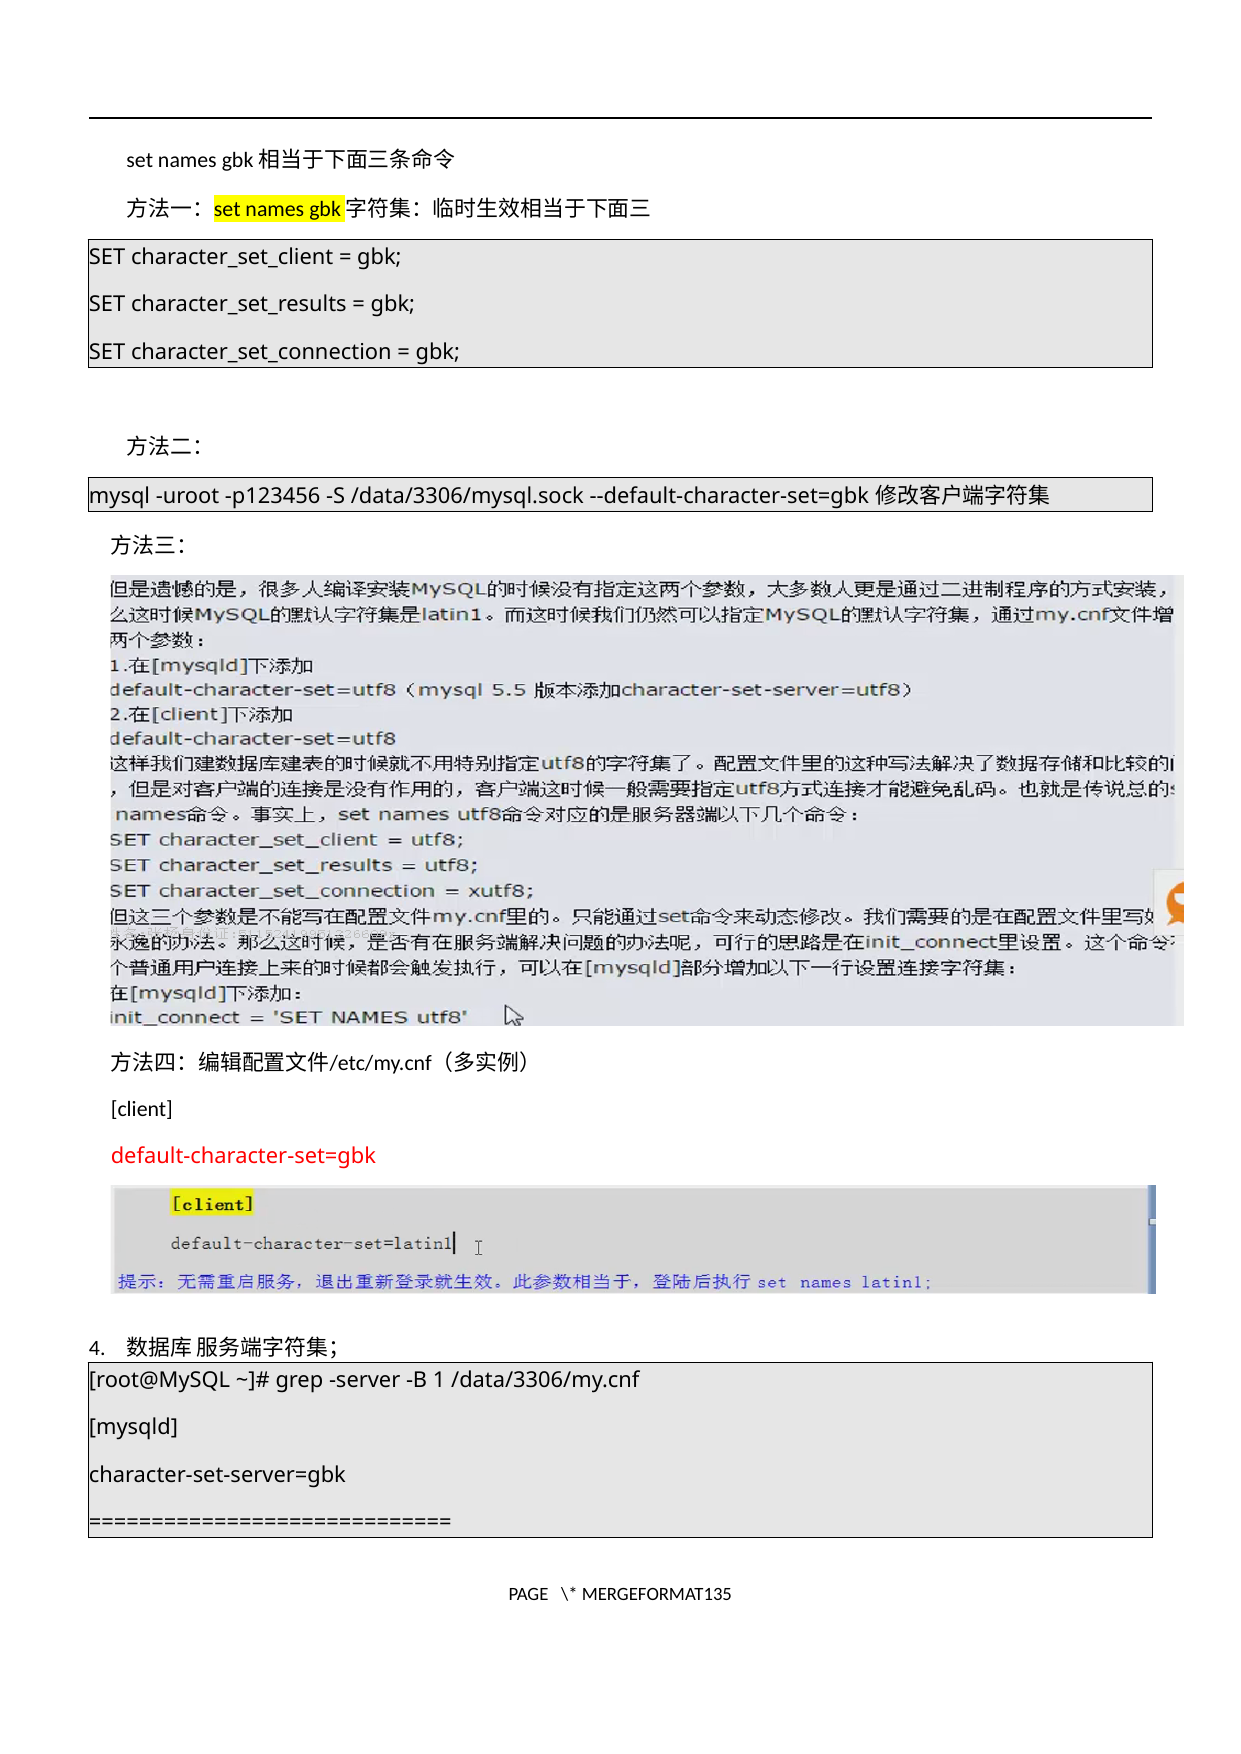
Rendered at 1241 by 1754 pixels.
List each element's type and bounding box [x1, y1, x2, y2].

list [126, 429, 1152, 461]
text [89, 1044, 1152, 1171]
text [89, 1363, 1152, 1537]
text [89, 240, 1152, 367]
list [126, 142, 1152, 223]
picture [110, 575, 1184, 1026]
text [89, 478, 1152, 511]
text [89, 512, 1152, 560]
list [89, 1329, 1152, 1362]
picture [110, 1185, 1156, 1294]
